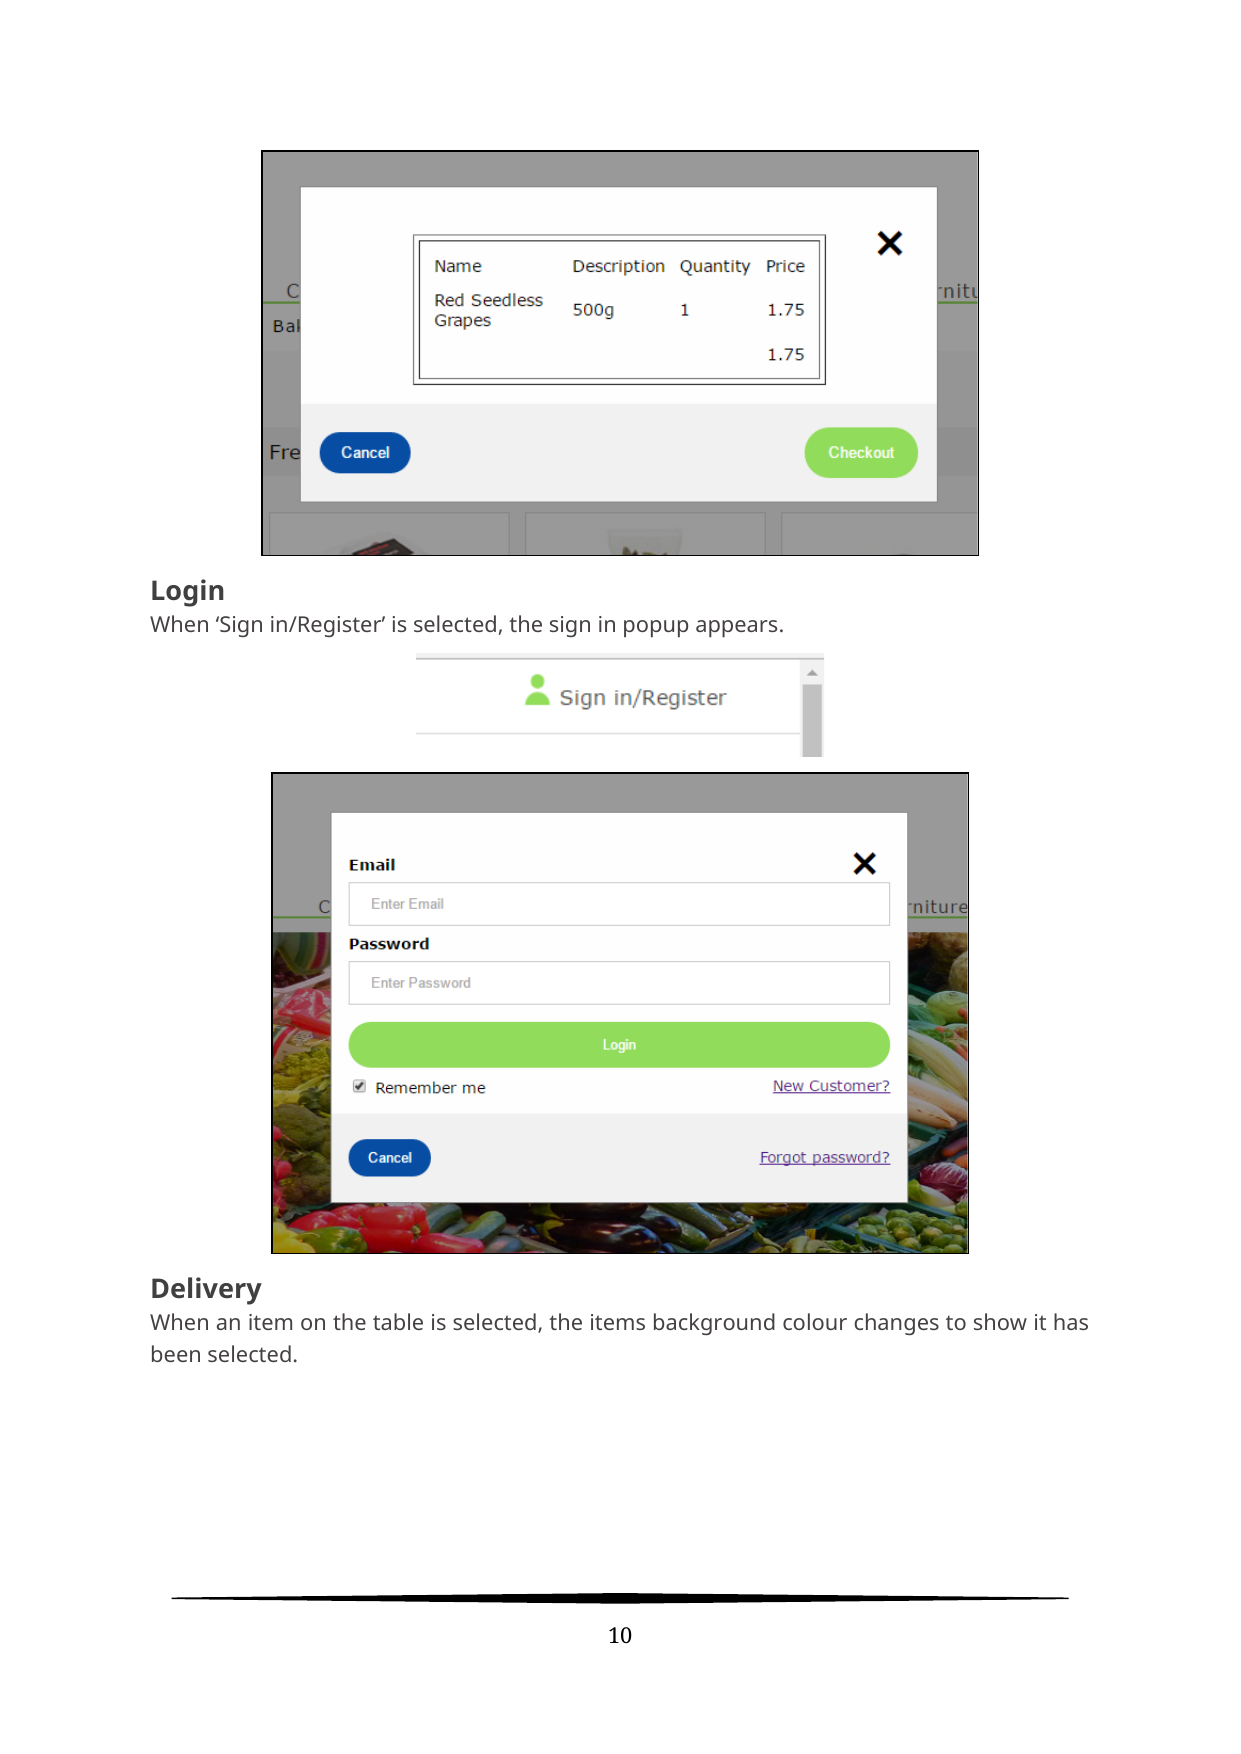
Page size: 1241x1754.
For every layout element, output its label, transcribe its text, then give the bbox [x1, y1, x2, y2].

picture [273, 774, 968, 1253]
subtitle Login [150, 572, 1090, 608]
subtitle Delivery [150, 1269, 1090, 1306]
text When ‘Sign in/Register’ is selected, the sign in popup appears. [150, 608, 1090, 638]
text When an item on the table is selected, the items background colour changes to show it has been selected. [150, 1306, 1090, 1369]
picture [416, 653, 825, 757]
picture [263, 152, 978, 555]
